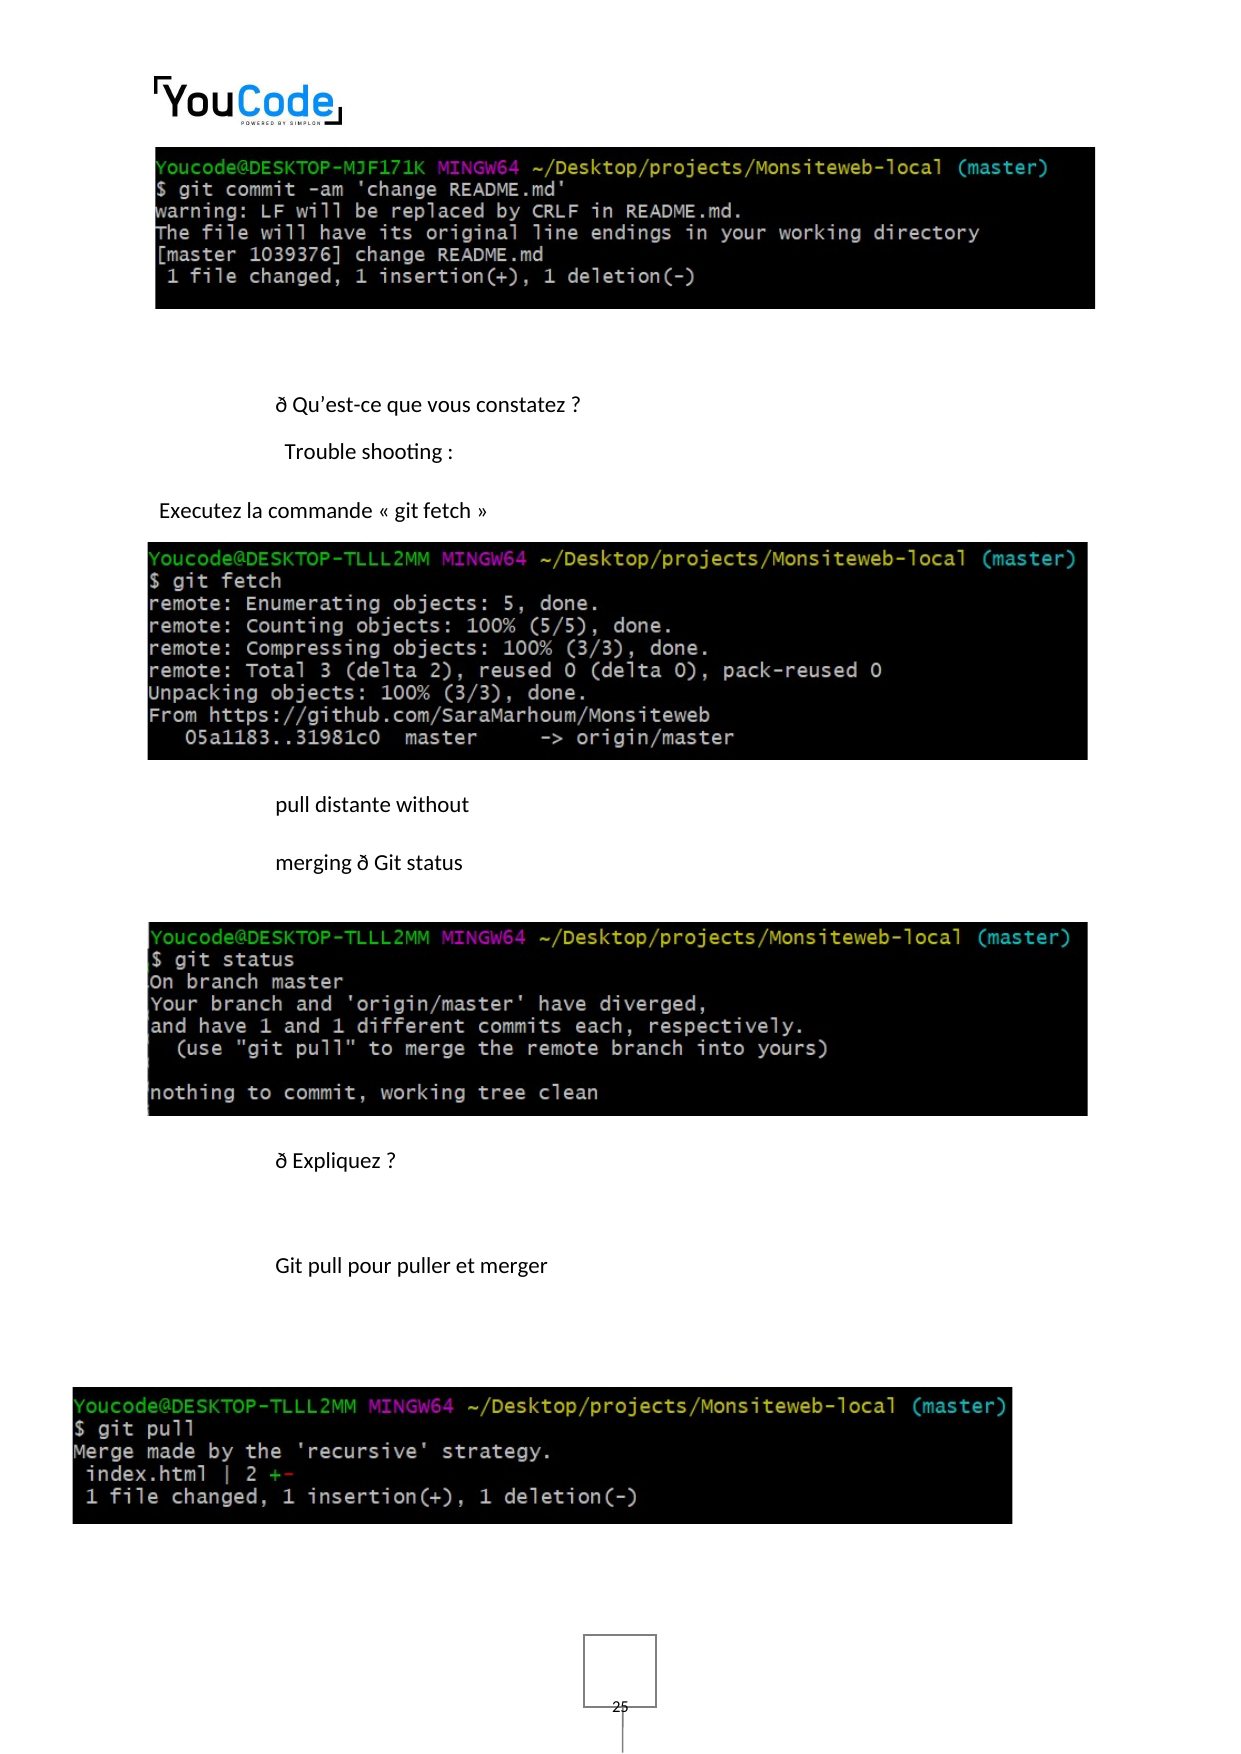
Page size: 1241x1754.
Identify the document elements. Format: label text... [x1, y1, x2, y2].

text pull distante without merging ð Git status [275, 790, 477, 876]
text ð Expliquez ? [275, 1146, 956, 1174]
picture [147, 922, 1088, 1116]
picture [147, 73, 349, 128]
text Git pull pour puller et merger [275, 1252, 956, 1280]
text ð Qu’est-ce que vous constatez ? [275, 390, 956, 418]
text Trouble shooting : [274, 437, 1093, 465]
picture [155, 147, 1096, 309]
picture [147, 542, 1088, 760]
picture [72, 1387, 1013, 1524]
text Executez la commande « git fetch » [149, 496, 956, 524]
